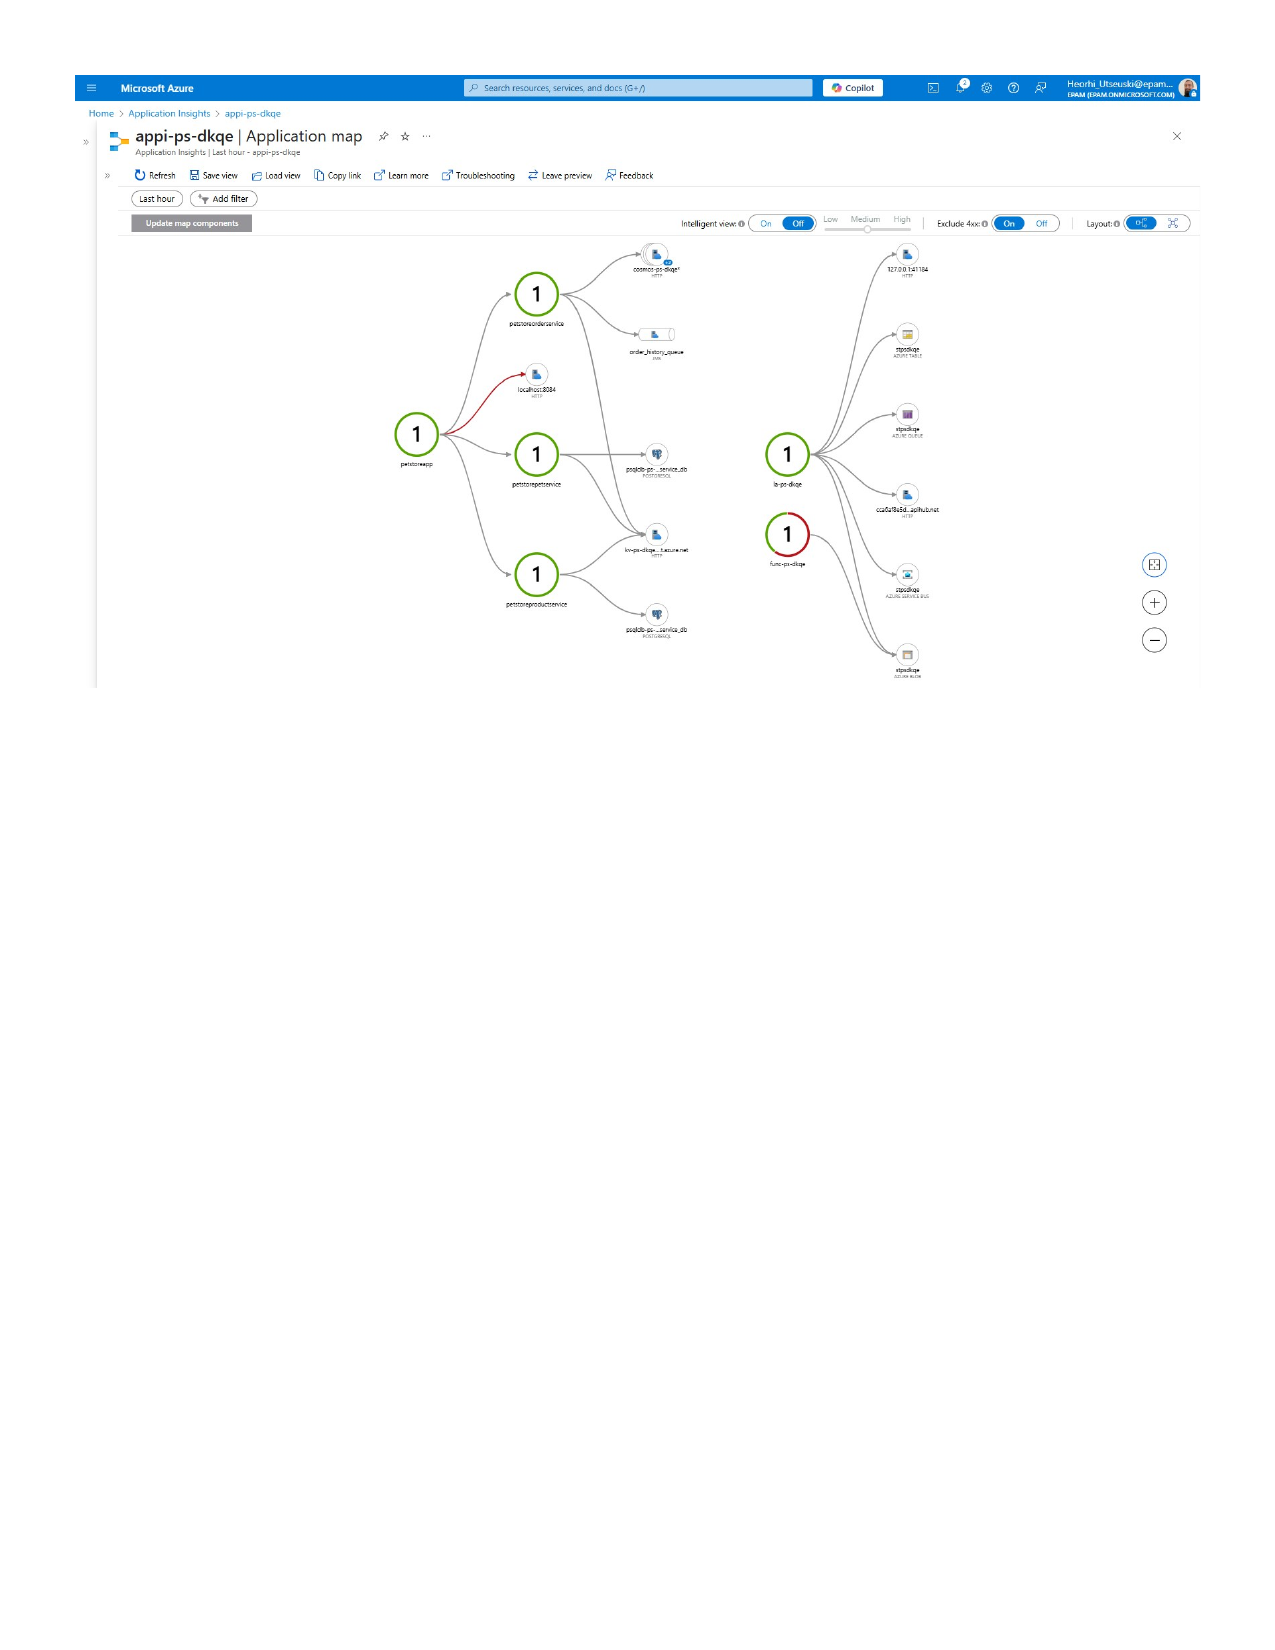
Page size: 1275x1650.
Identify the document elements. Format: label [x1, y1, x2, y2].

picture [75, 75, 1200, 688]
